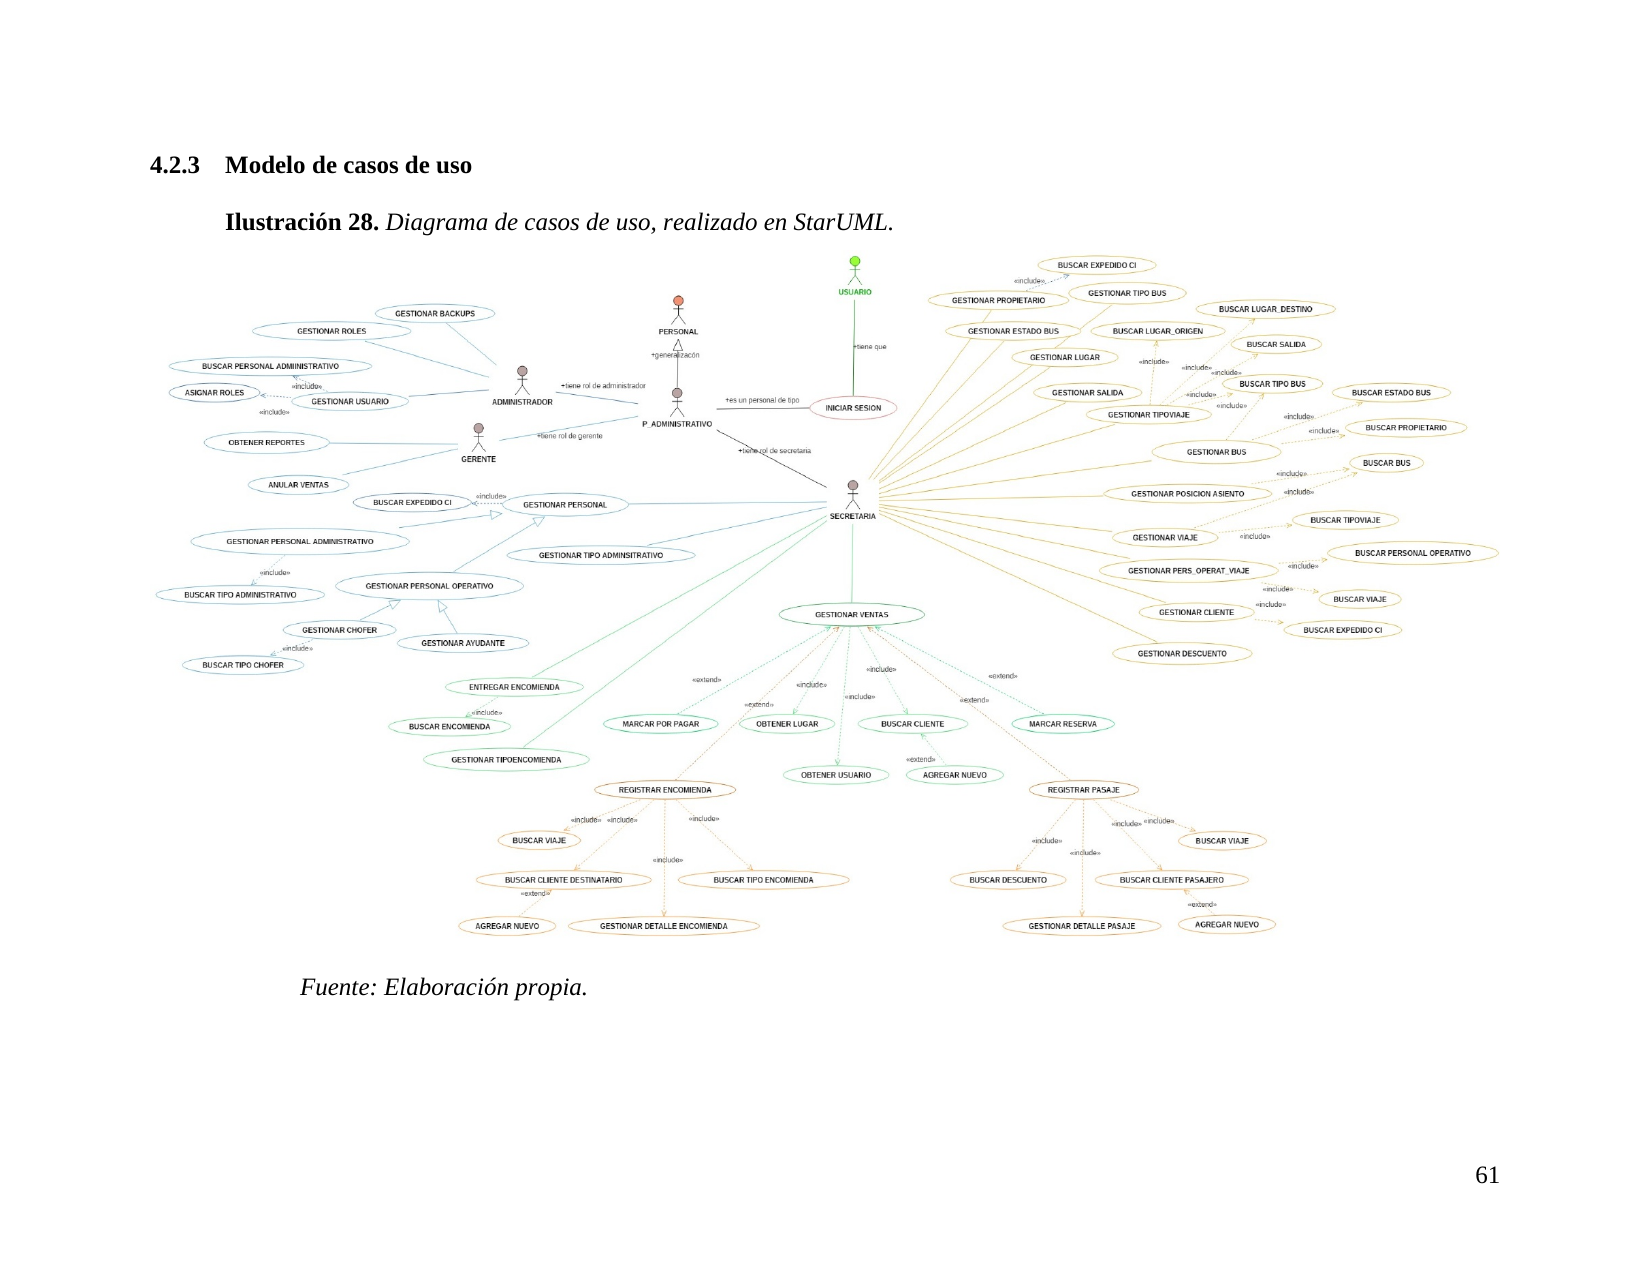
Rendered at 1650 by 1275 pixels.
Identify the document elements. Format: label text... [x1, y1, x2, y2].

picture [150, 250, 1500, 943]
subtitle Modelo de casos de uso [150, 150, 1500, 179]
text Fuente: Elaboración propia. [150, 972, 1500, 1001]
text Ilustración 28. Diagrama de casos de uso, realizado en StarUML. [150, 207, 1500, 236]
